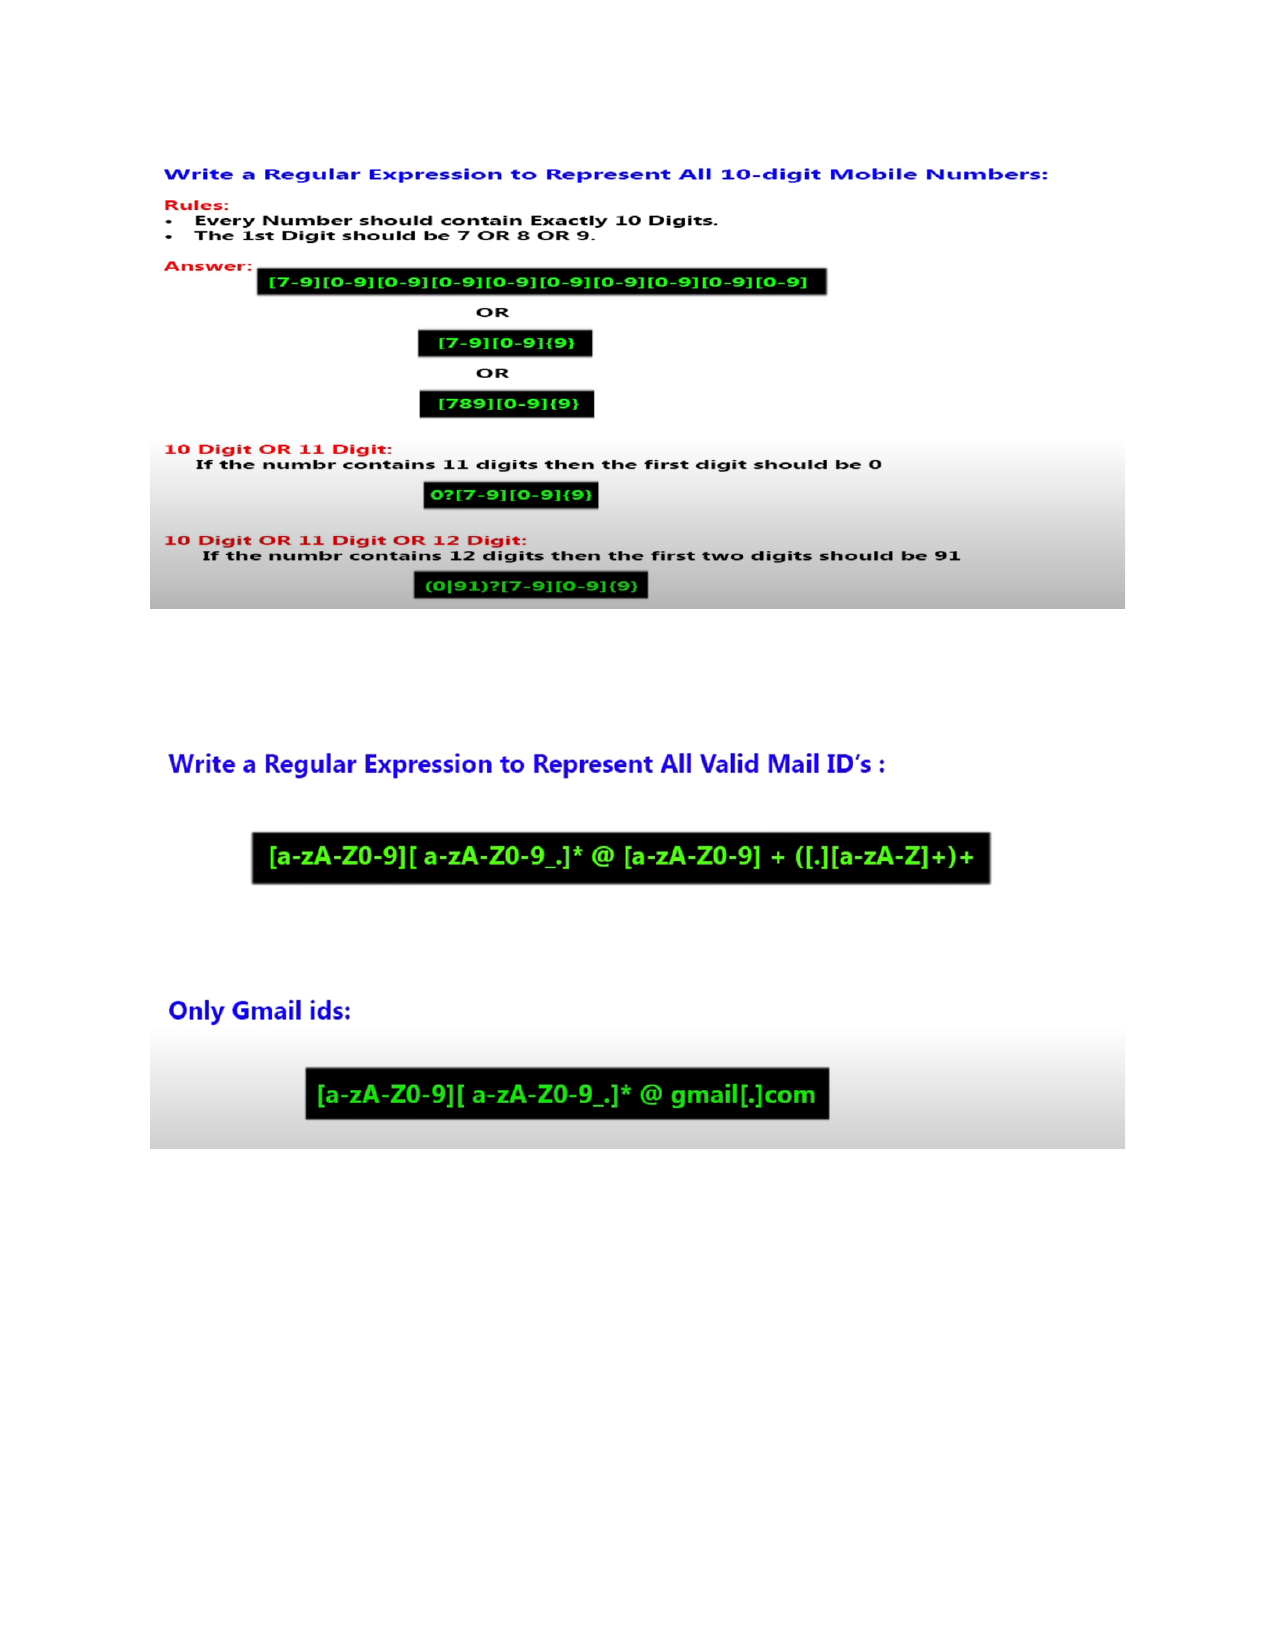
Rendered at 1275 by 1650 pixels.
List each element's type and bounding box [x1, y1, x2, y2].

picture [150, 150, 1125, 609]
picture [150, 721, 1125, 1149]
